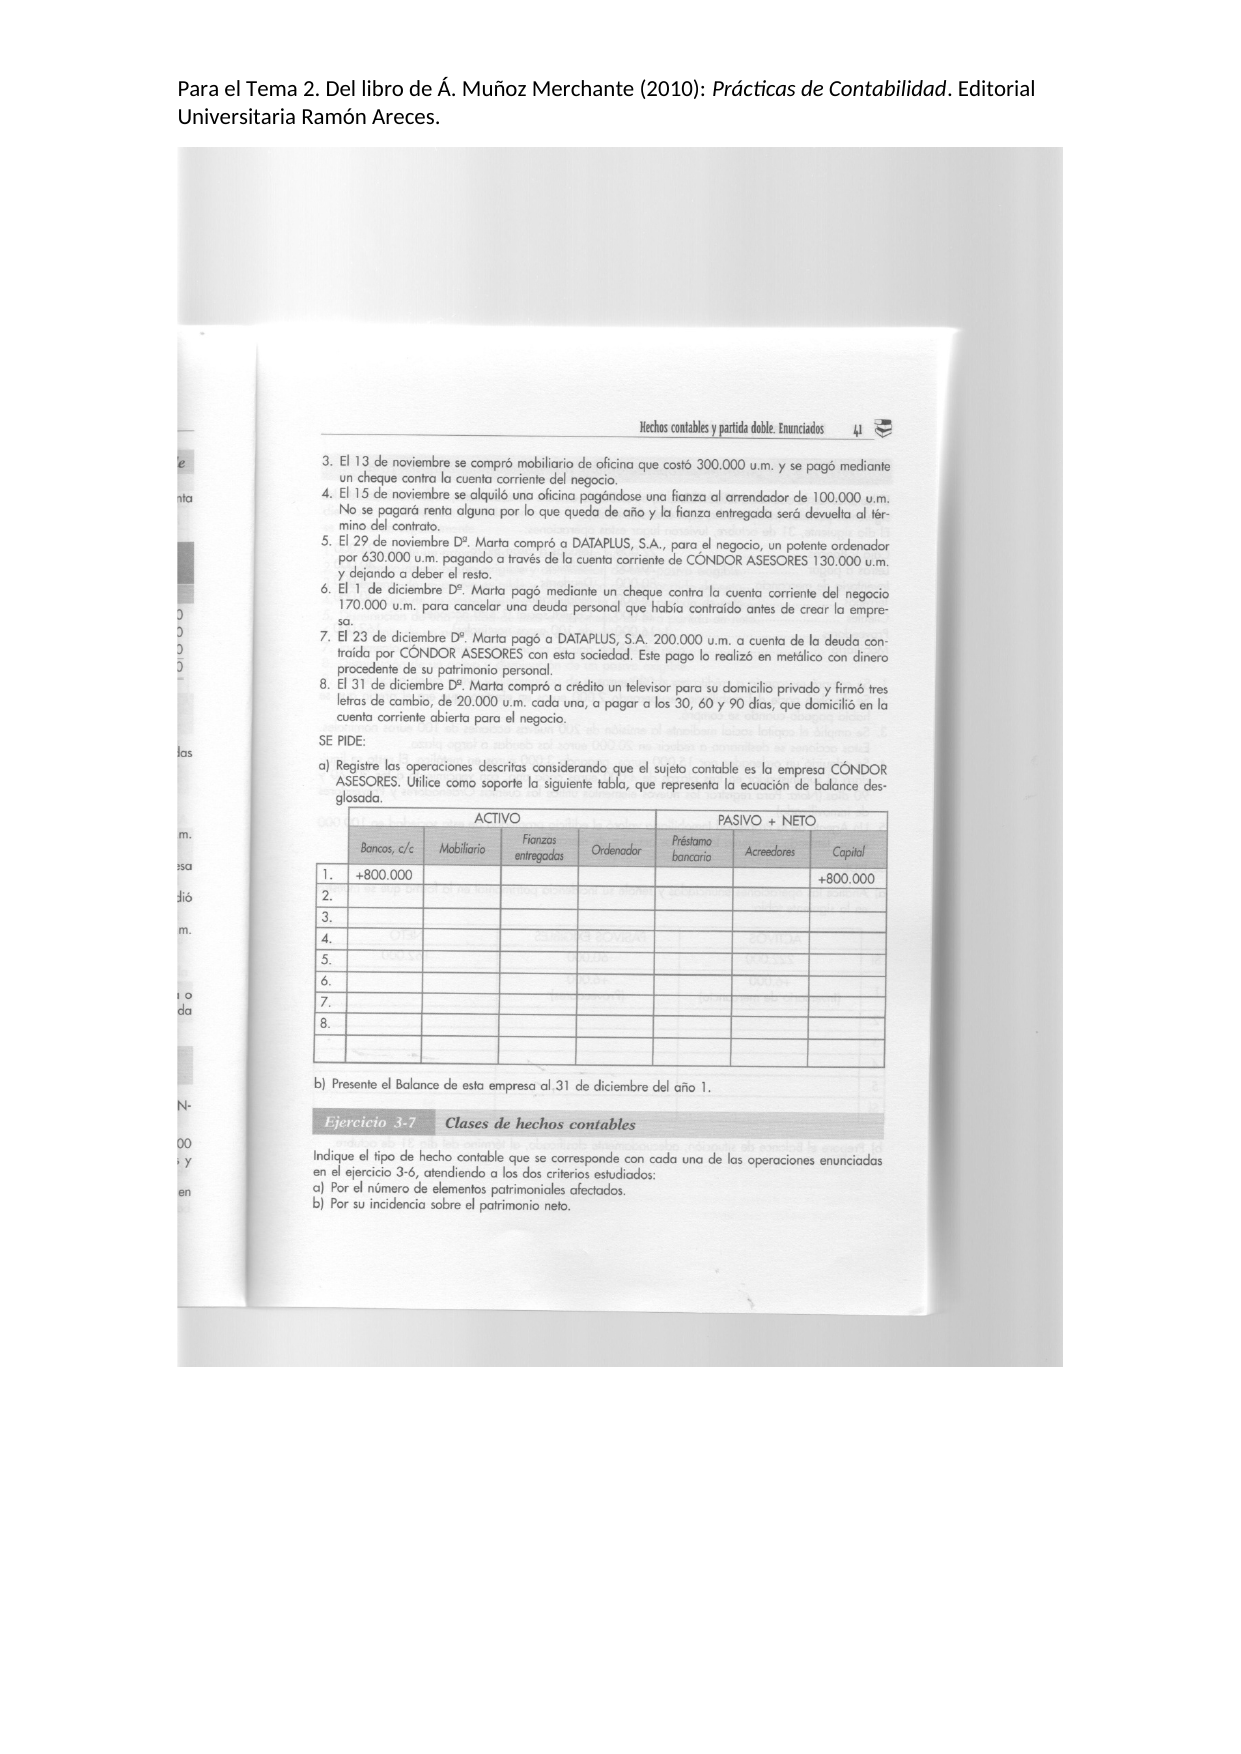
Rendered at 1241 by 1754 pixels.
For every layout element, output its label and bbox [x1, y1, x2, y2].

picture [177, 147, 1063, 1367]
